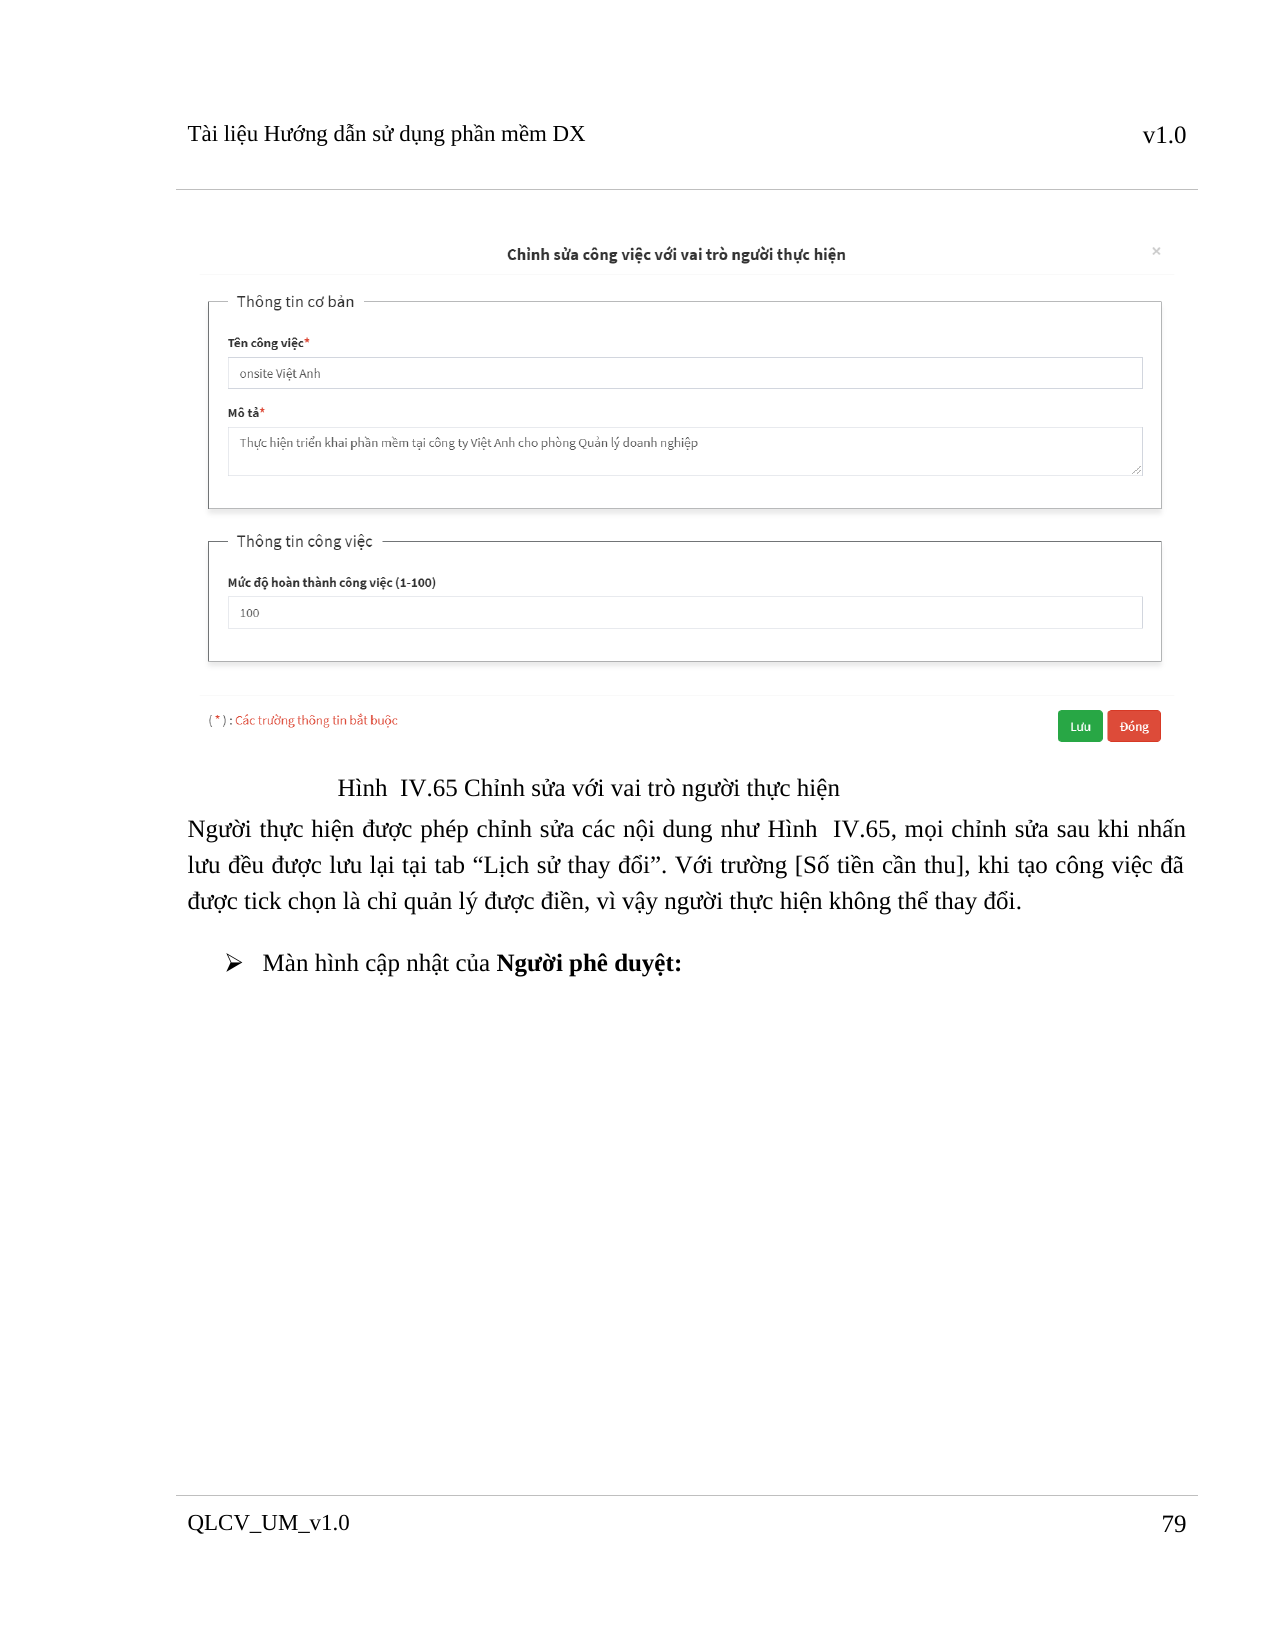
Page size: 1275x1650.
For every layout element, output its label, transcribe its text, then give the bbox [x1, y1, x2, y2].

text Người thực hiện được phép chỉnh sửa các nội dung như Hình IV.64, mọi chỉnh sửa sau khi nhấn lưu đều được lưu lại tại tab “Lịch sử thay đổi”. Với trường [Số tiền cần thu], khi tạo công việc đã được tick chọn là chỉ quản lý được điền, vì vậy người thực hiện không thể thay đổi. [187, 814, 1186, 915]
picture [199, 230, 1175, 754]
list Màn hình cập nhật của Người phê duyệt: [225, 935, 1186, 986]
